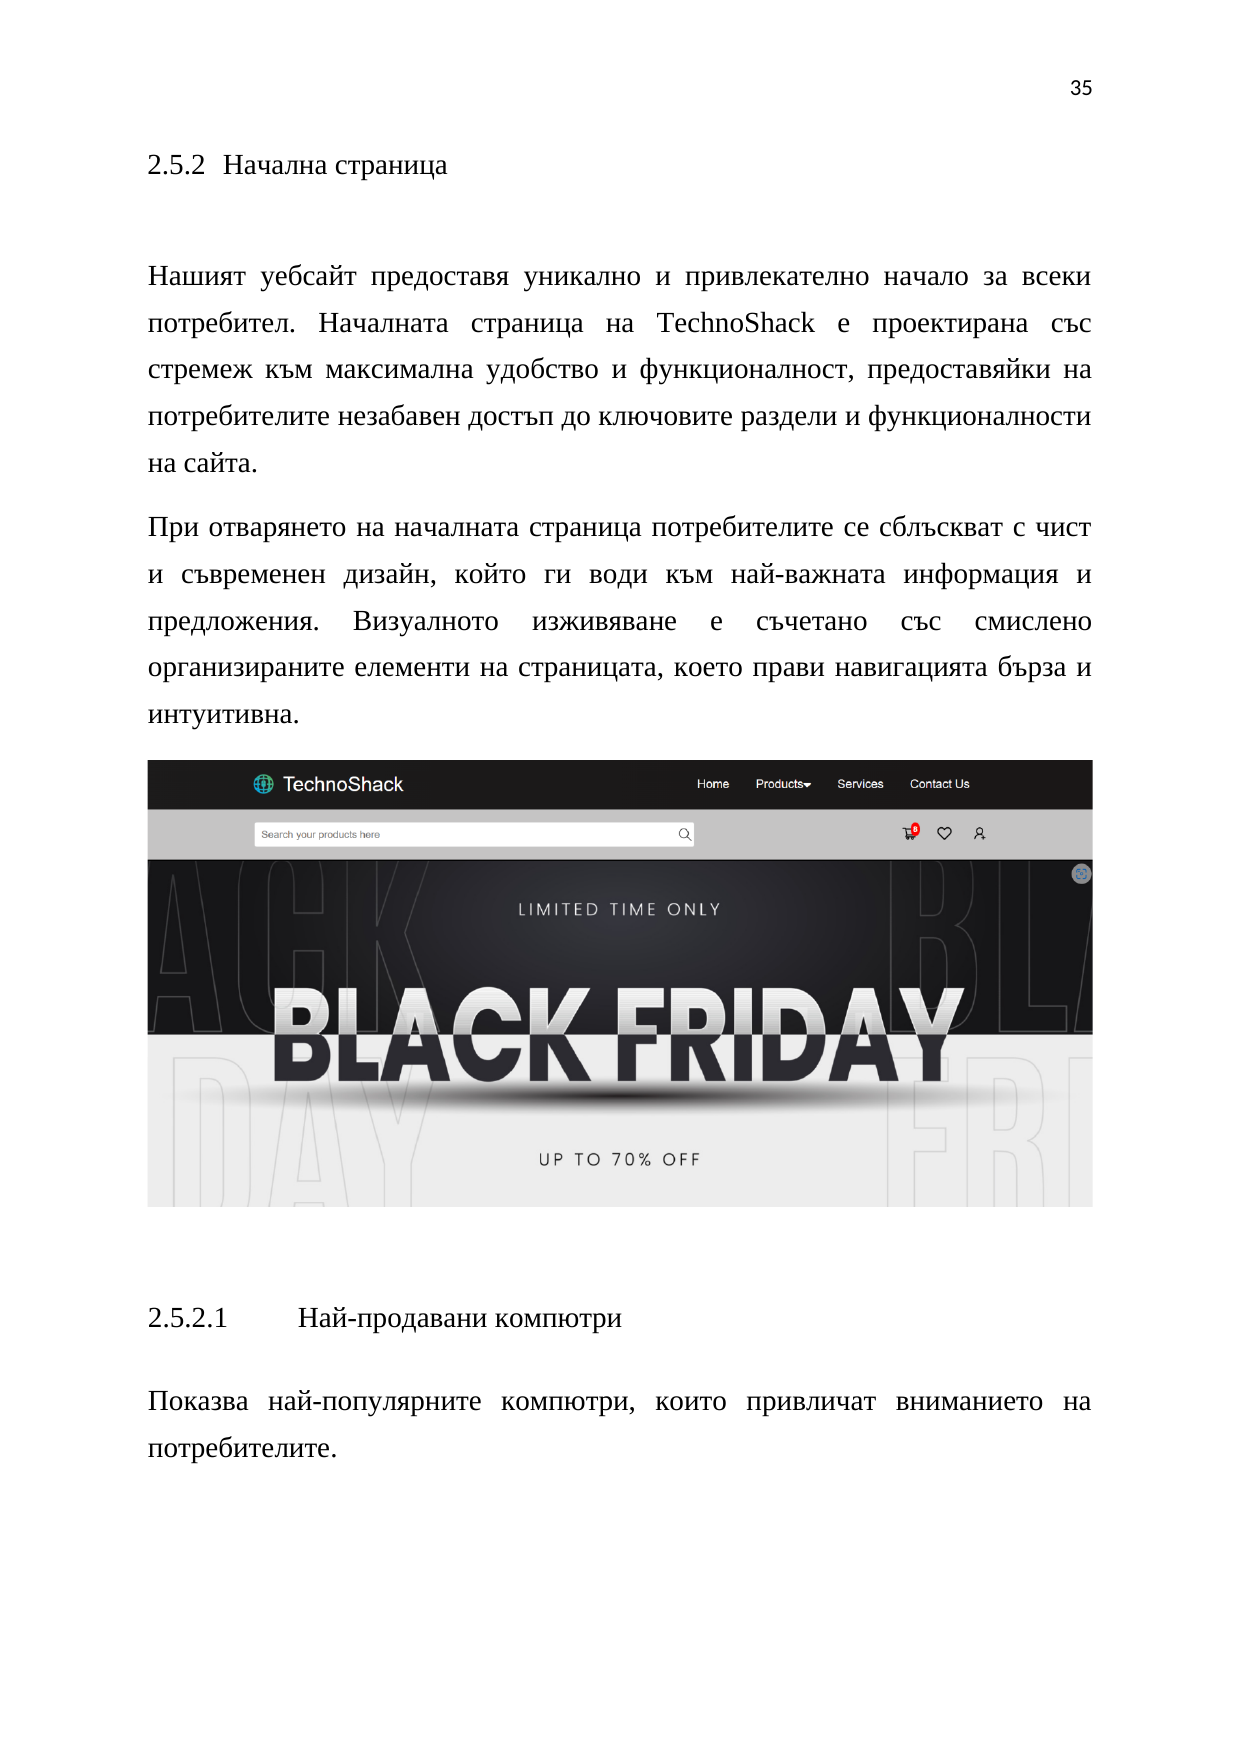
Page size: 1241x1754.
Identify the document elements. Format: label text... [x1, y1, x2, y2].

text Показва най-популярните компютри, които привличат вниманието на потребителите. [148, 1383, 1093, 1463]
picture [147, 760, 1093, 1207]
subtitle 2.5.2.1 Най-продавани компютри [148, 1300, 1093, 1333]
subtitle 2.5.2 Начална страница [147, 147, 1093, 181]
text Нашият уебсайт предоставя уникално и привлекателно начало за всеки потребител. Началната страница на TechnoShack е проектирана със стремеж към максимална удобство и функционалност, предоставяйки на потребителите незабавен достъп до ключовите раздели и функционалности на сайта. [148, 258, 1093, 479]
text При отварянето на началната страница потребителите се сблъскват с чист и съвременен дизайн, който ги води към най-важната информация и предложения. Визуалното изживяване е съчетано със смислено организираните елементи на страницата, което прави навигацията бърза и интуитивна. [148, 509, 1093, 730]
